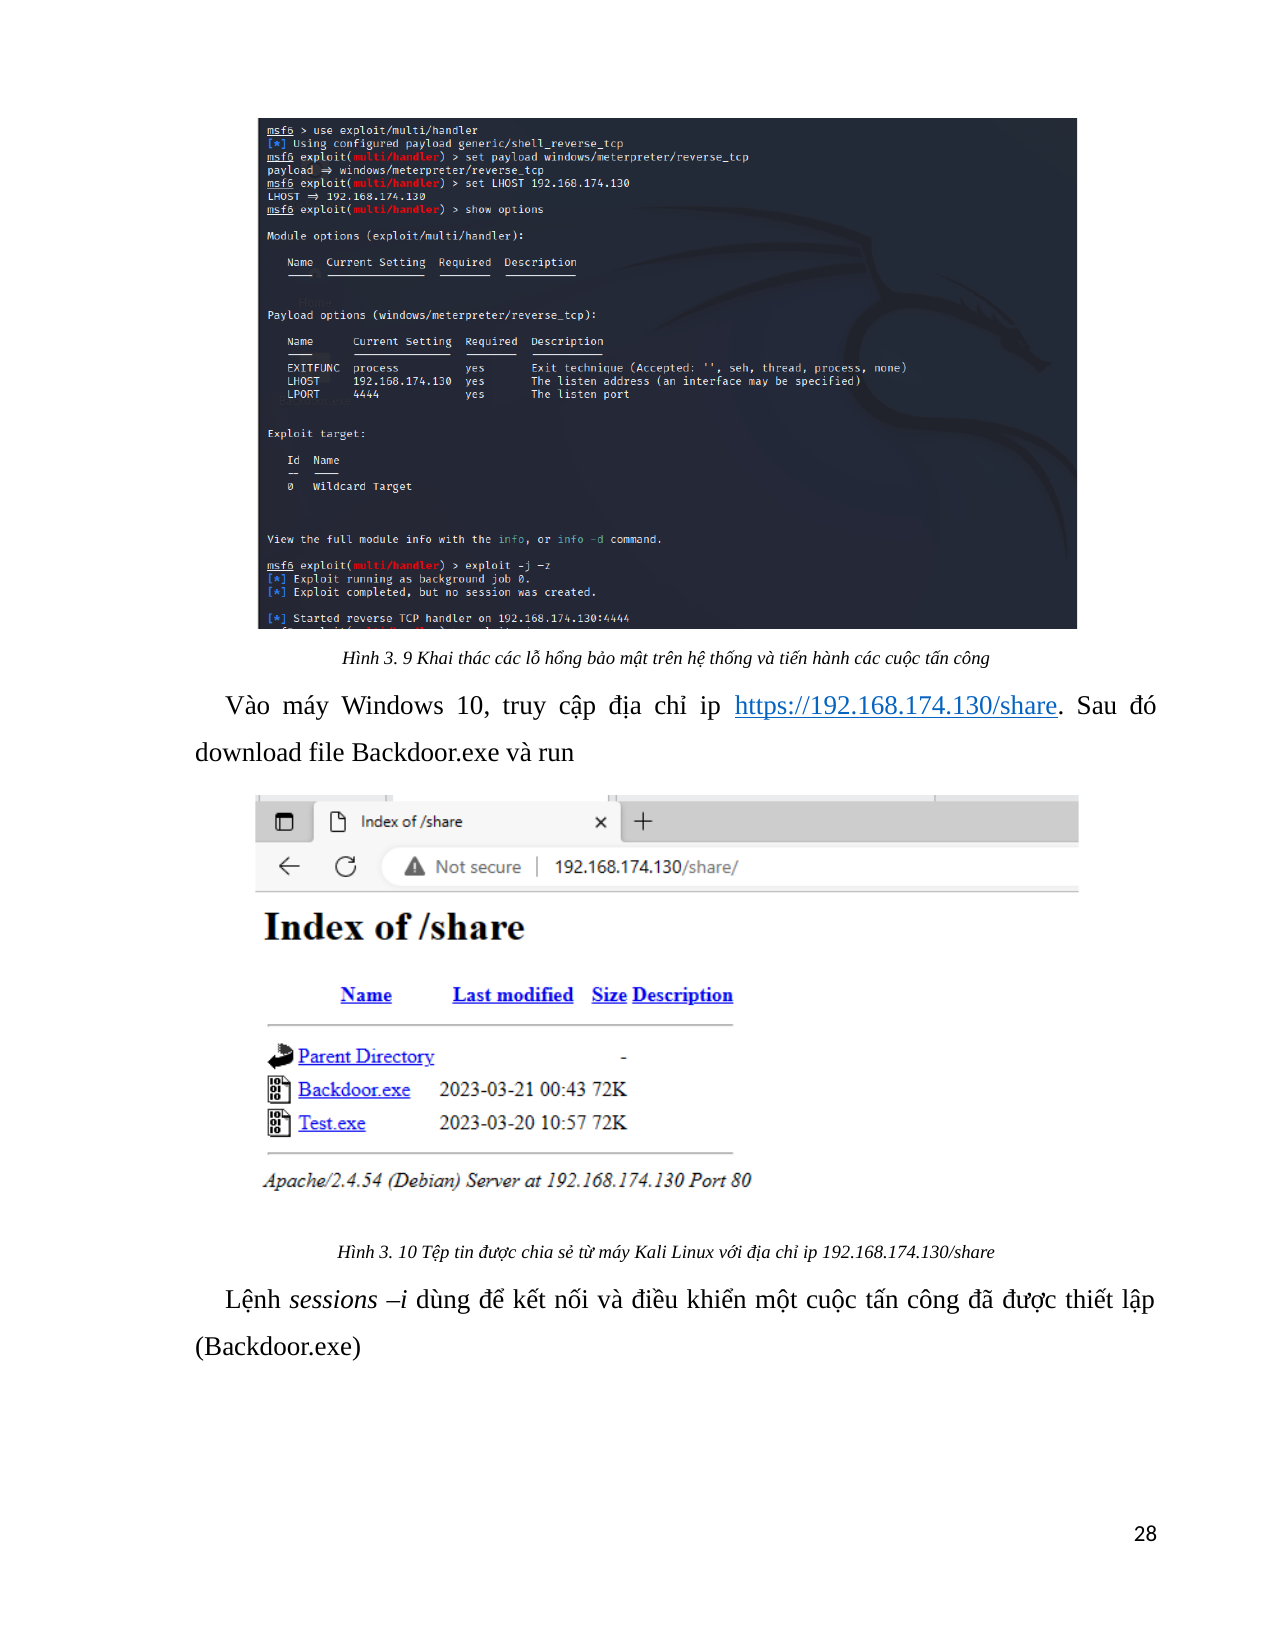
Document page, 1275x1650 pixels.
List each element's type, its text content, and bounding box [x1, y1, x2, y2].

picture [257, 118, 1078, 629]
text Lệnh sessions –i dùng để kết nối và điều khiển một cuộc tấn công đã được thiết lập (Backdoor.exe) [195, 1284, 1157, 1361]
text Vào máy Windows 10, truy cập địa chỉ ip https://192.168.174.130/share. Sau đó download file Backdoor.exe và run [195, 689, 1157, 767]
picture [255, 795, 1079, 1223]
